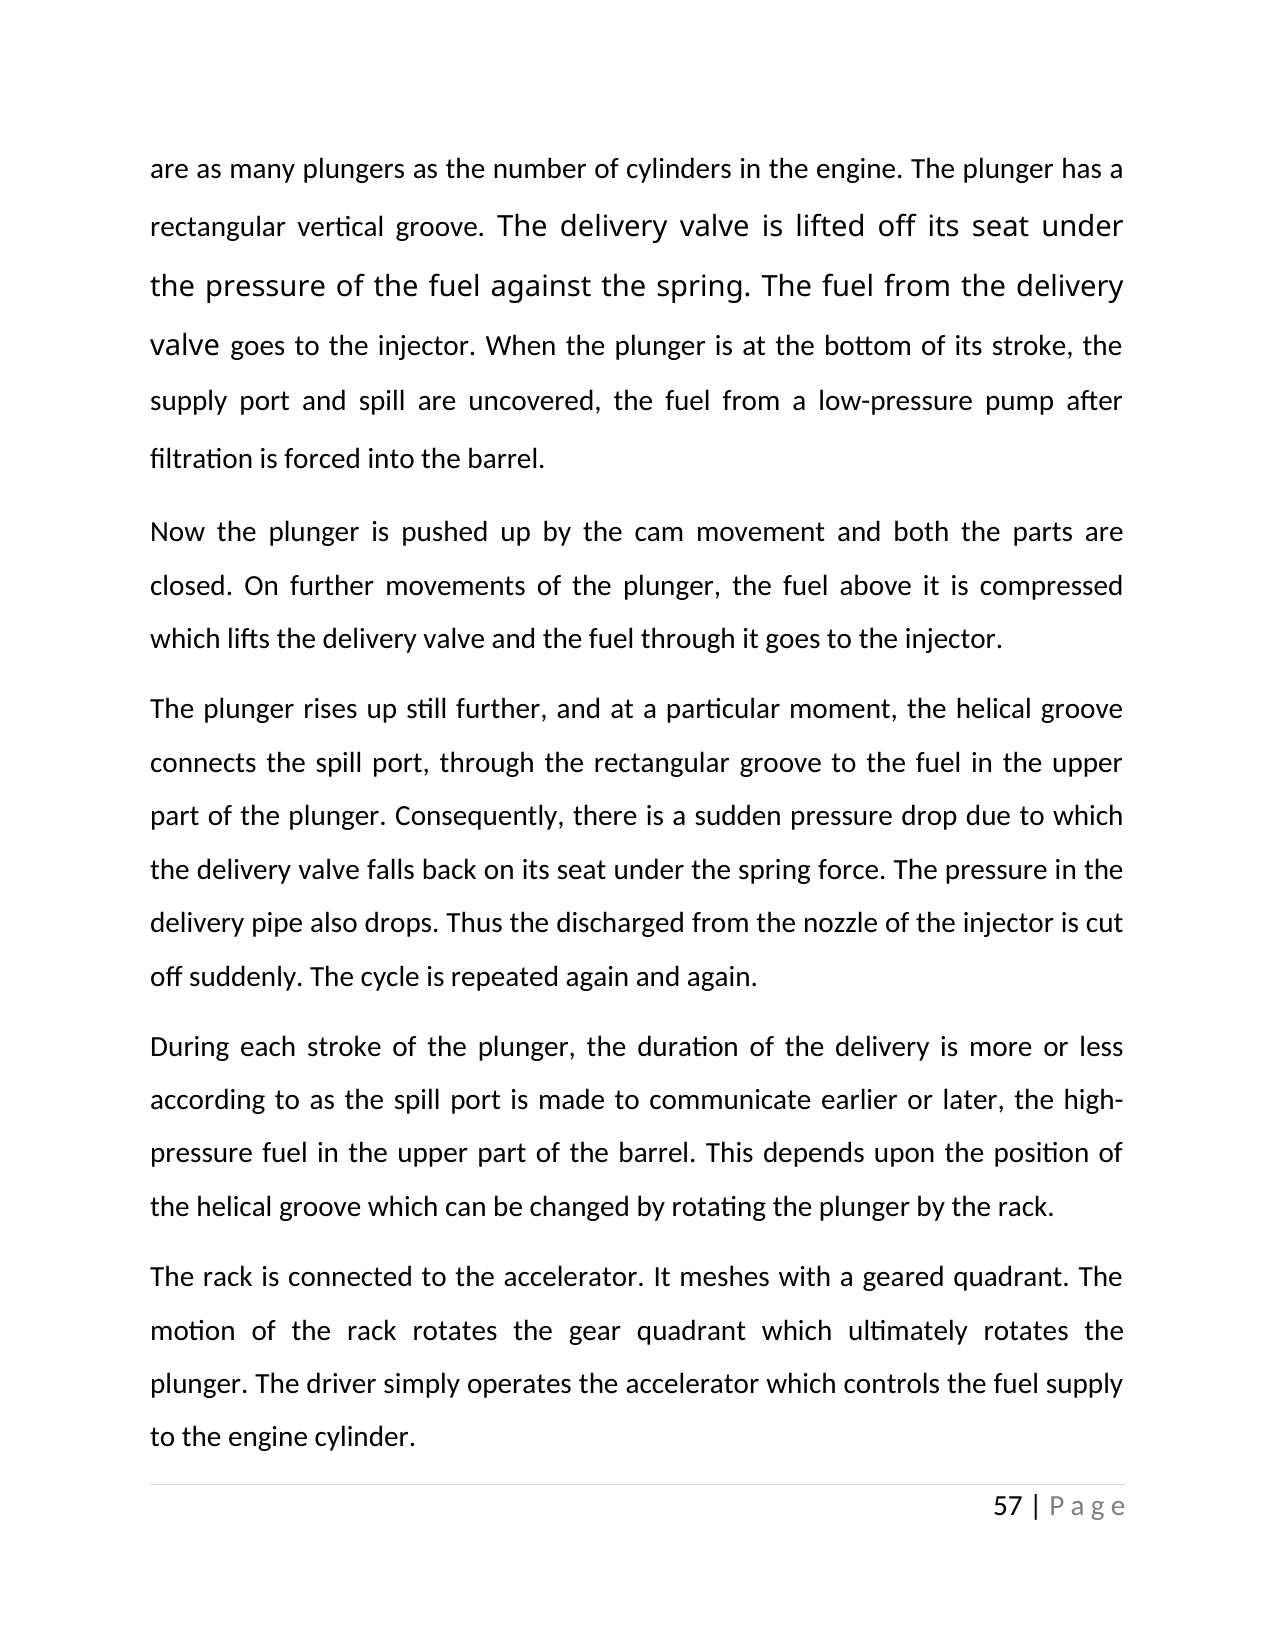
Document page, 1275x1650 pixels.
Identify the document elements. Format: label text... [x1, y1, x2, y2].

text The rack is connected to the accelerator. It meshes with a geared quadrant. The motion of the rack rotates the gear quadrant which ultimately rotates the plunger. The driver simply operates the accelerator which controls the fuel supply to the engine cylinder. [150, 895, 1125, 1091]
text During each stroke of the plunger, the duration of the delivery is more or less according to as the spill port is made to communicate earlier or later, the high-pressure fuel in the upper part of the barrel. This depends upon the position of the helical groove which can be changed by rotating the plunger by the rack. [150, 664, 1125, 860]
text High-pressure fuel pumps – is mounted on diesel and injection engines. [150, 1426, 1125, 1461]
text The plunger rises up still further, and at a particular moment, the helical groove connects the spill port, through the rectangular groove to the fuel in the upper part of the plunger. Consequently, there is a sudden pressure drop due to which the delivery valve falls back on its seat under the spring force. The pressure in the delivery pipe also drops. Thus the discharged from the nozzle of the injector is cut off suddenly. The cycle is repeated again and again. [150, 327, 1125, 630]
text Now the plunger is pushed up by the cam movement and both the parts are closed. On further movements of the plunger, the fuel above it is compressed which lifts the delivery valve and the fuel through it goes to the injector. [150, 150, 1125, 292]
text Low-pressure fuel pumps – is mounted on the carbureted engines outside the fuel tank; [150, 1302, 1125, 1391]
text Types of Fuel Pumps :The fuel pump is used in the fuel system to deliver fuel from the fuel tank to the carburettor. Many types of fuel pumps are used in modern automobile vehicles. [150, 1125, 1125, 1268]
